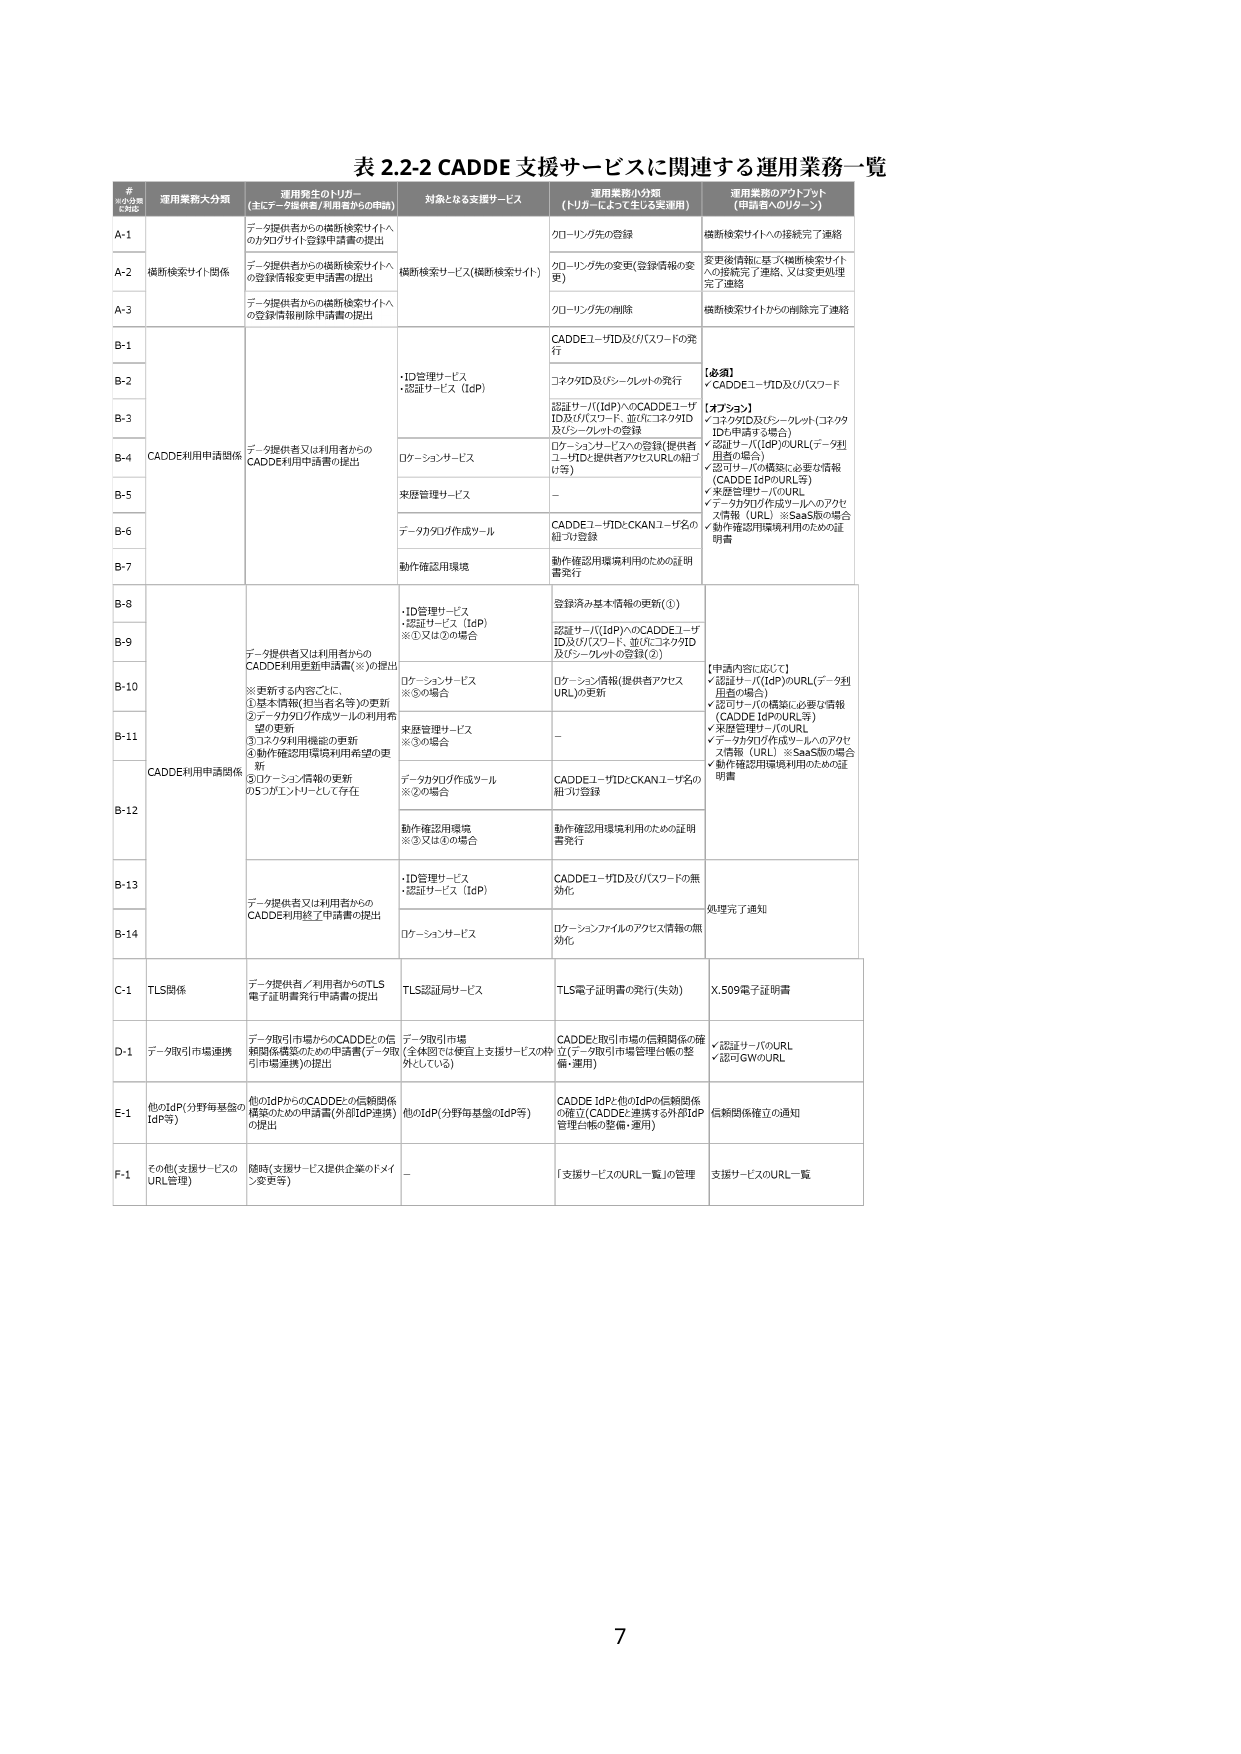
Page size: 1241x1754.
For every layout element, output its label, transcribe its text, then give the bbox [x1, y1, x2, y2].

picture [112, 181, 864, 1206]
